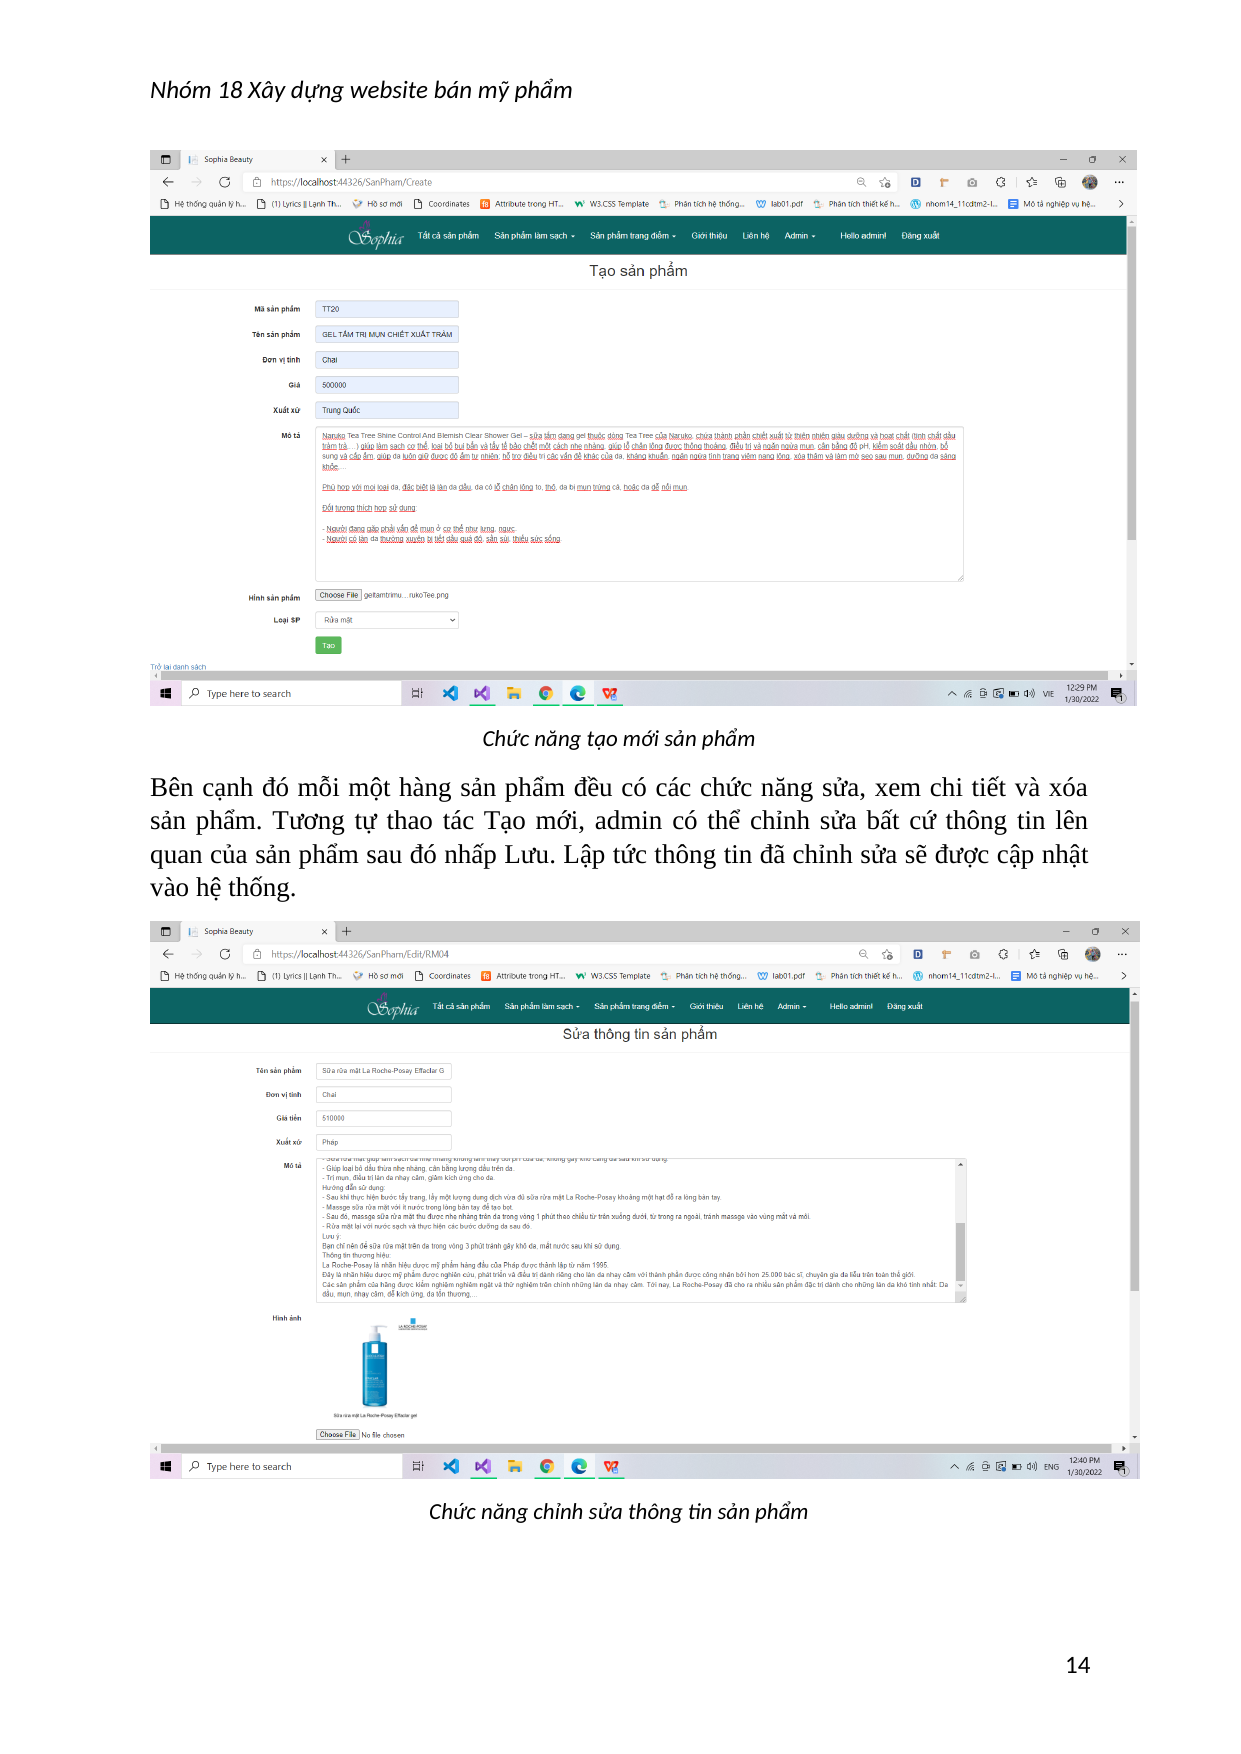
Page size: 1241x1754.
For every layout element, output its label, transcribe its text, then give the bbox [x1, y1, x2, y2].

text Bên cạnh đó mỗi một hàng sản phẩm đều có các chức năng sửa, xem chi tiết và xóa sản phẩm. Tương tự thao tác Tạo mới, admin có thể chỉnh sửa bất cứ thông tin lên quan của sản phẩm sau đó nhấp Lưu. Lập tức thông tin đã chỉnh sửa sẽ được cập nhật vào hệ thống. [150, 771, 1090, 903]
text Chức năng chỉnh sửa thông tin sản phẩm [150, 1497, 1090, 1526]
picture [150, 921, 1140, 1479]
picture [150, 150, 1137, 706]
text Chức năng tạo mới sản phẩm [150, 724, 1090, 752]
